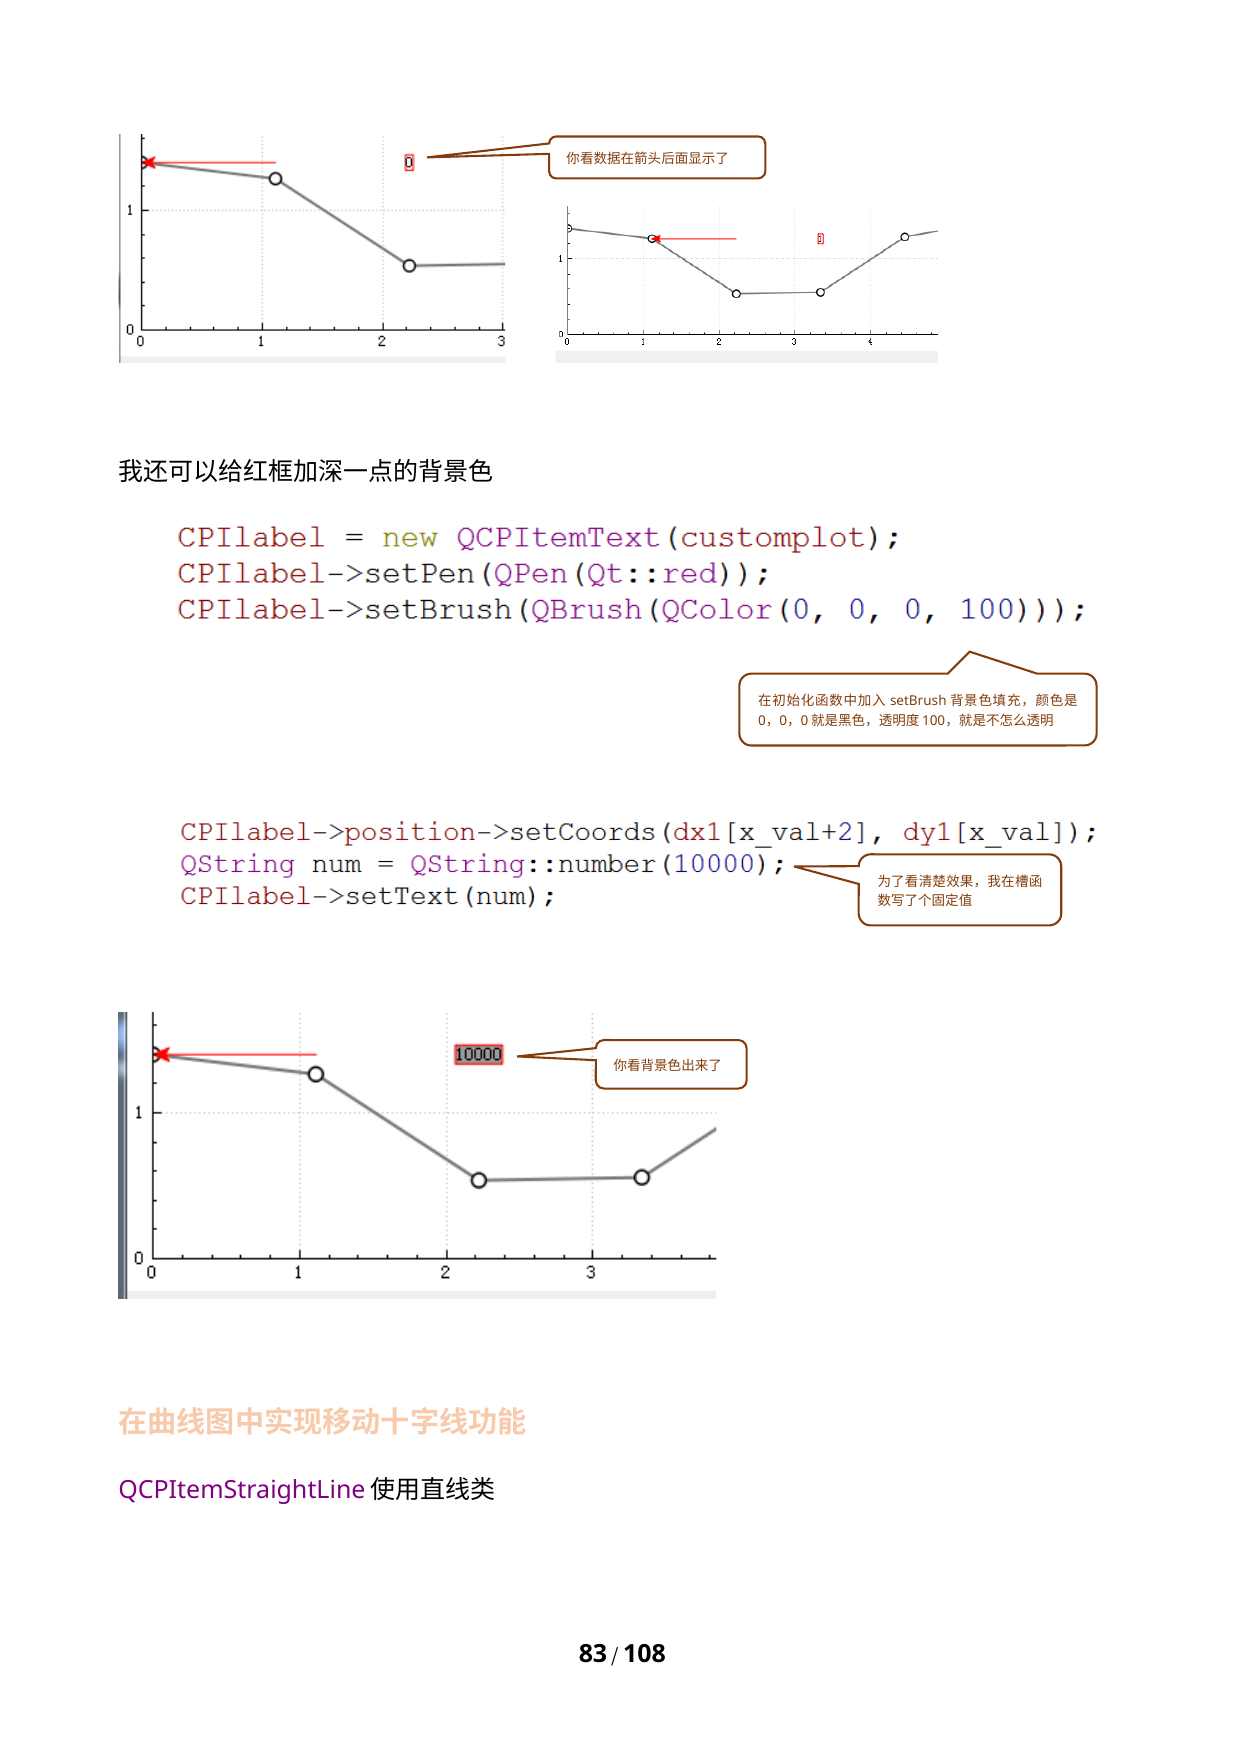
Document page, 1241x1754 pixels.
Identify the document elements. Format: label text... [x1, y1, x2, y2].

picture [118, 1012, 717, 1299]
picture [475, 150, 506, 154]
picture [808, 856, 1060, 924]
text 我还可以给红框加深一点的背景色 [118, 435, 1122, 503]
picture [118, 808, 1123, 924]
text QCPItemStraightLine使用直线类 [118, 1454, 1122, 1522]
picture [541, 1042, 717, 1087]
picture [118, 134, 506, 363]
picture [118, 503, 1123, 646]
text 在曲线图中实现移动十字线功能 [118, 1386, 1122, 1454]
picture [555, 206, 938, 363]
